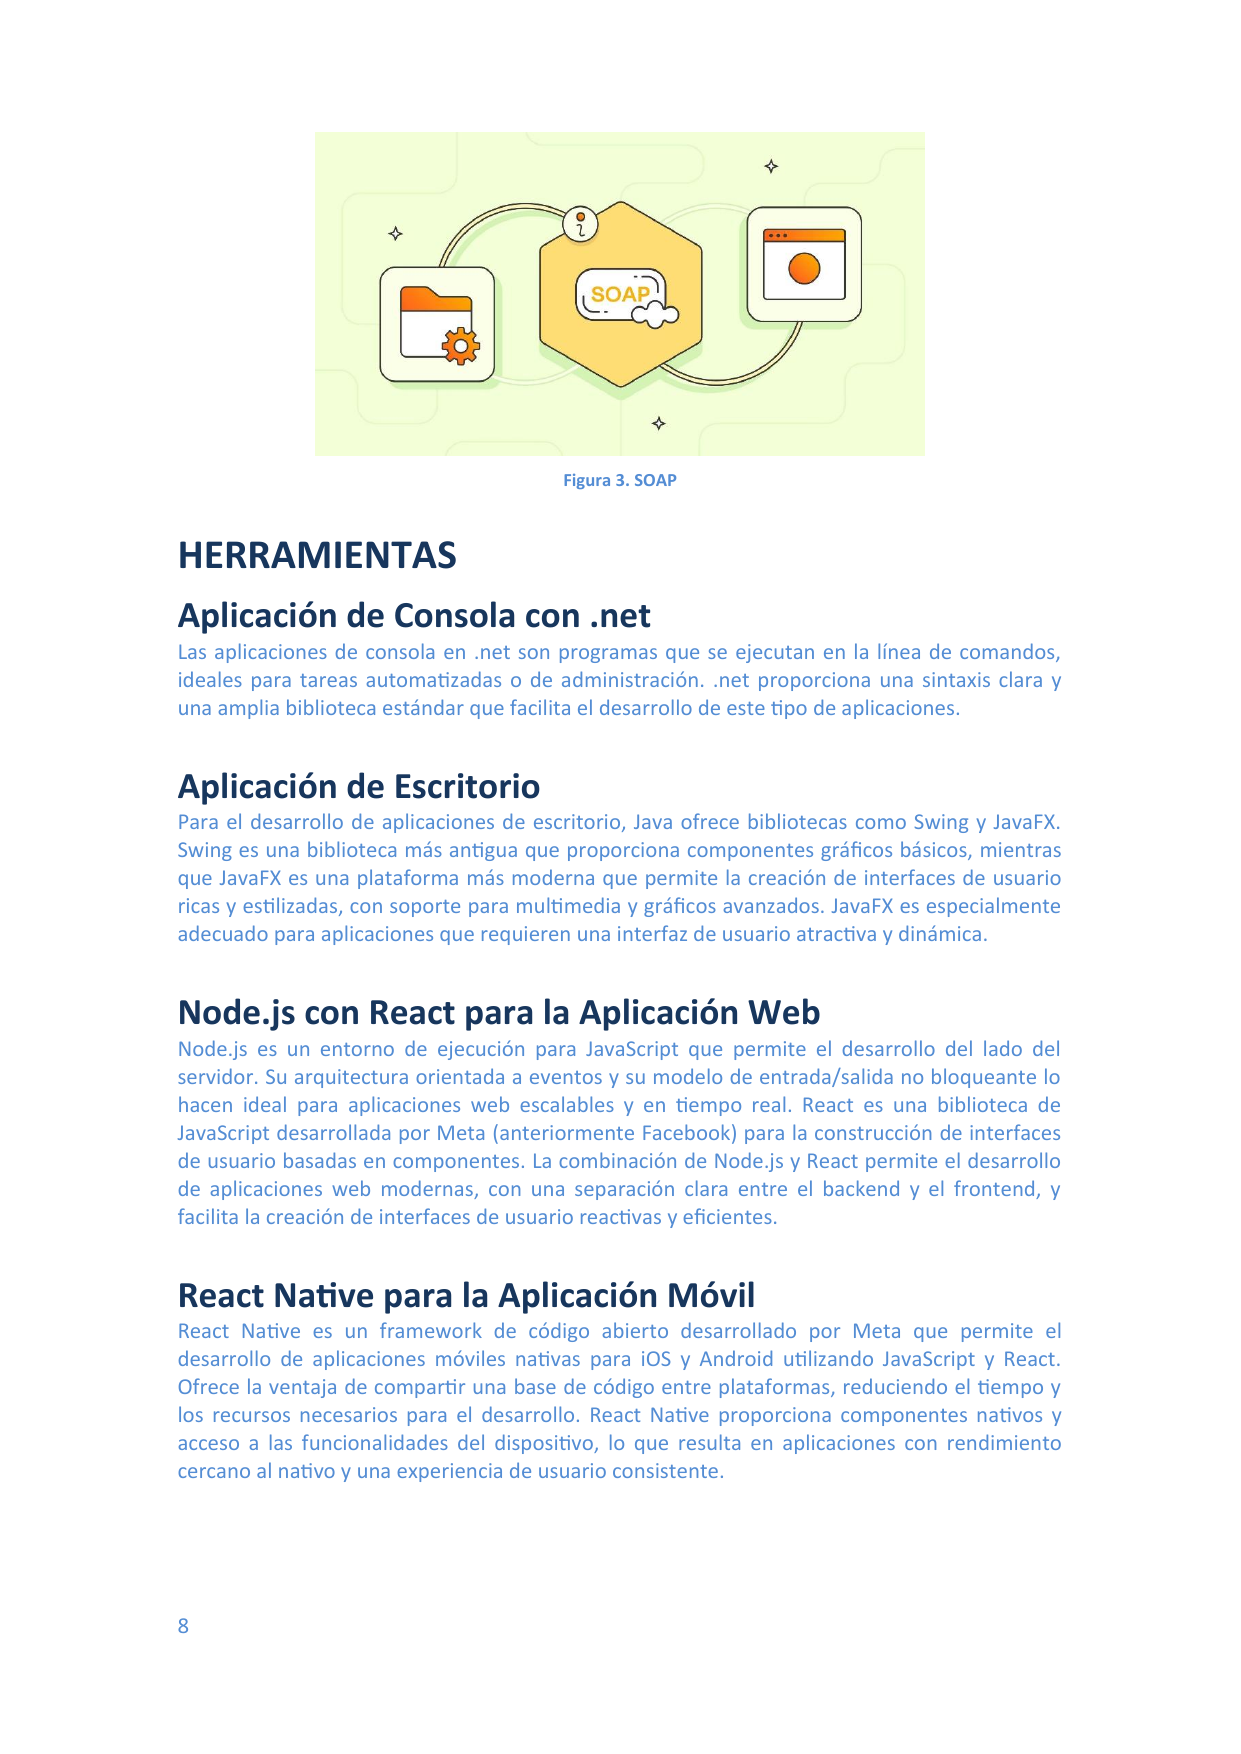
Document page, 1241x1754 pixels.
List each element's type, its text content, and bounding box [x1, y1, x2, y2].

text Para el desarrollo de aplicaciones de escritorio, Java ofrece bibliotecas como Swing y JavaFX. Swing es una biblioteca más antigua que proporciona componentes gráficos básicos, mientras que JavaFX es una plataforma más moderna que permite la creación de interfaces de usuario ricas y estilizadas, con soporte para multimedia y gráficos avanzados. JavaFX es especialmente adecuado para aplicaciones que requieren una interfaz de usuario atractiva y dinámica. [177, 807, 1063, 948]
subtitle Aplicación de Escritorio [177, 762, 1063, 807]
text Las aplicaciones de consola en .net son programas que se ejecutan en la línea de comandos, ideales para tareas automatizadas o de administración. .net proporciona una sintaxis clara y una amplia biblioteca estándar que facilita el desarrollo de este tipo de aplicaciones. [177, 637, 1063, 721]
text Node.js es un entorno de ejecución para JavaScript que permite el desarrollo del lado del servidor. Su arquitectura orientada a eventos y su modelo de entrada/salida no bloqueante lo hacen ideal para aplicaciones web escalables y en tiempo real. React es una biblioteca de JavaScript desarrollada por Meta (anteriormente Facebook) para la construcción de interfaces de usuario basadas en componentes. La combinación de Node.js y React permite el desarrollo de aplicaciones web modernas, con una separación clara entre el backend y el frontend, y facilita la creación de interfaces de usuario reactivas y eficientes. [177, 1034, 1063, 1230]
subtitle HERRAMIENTAS [177, 528, 1063, 579]
text React Native es un framework de código abierto desarrollado por Meta que permite el desarrollo de aplicaciones móviles nativas para iOS y Android utilizando JavaScript y React. Ofrece la ventaja de compartir una base de código entre plataformas, reduciendo el tiempo y los recursos necesarios para el desarrollo. React Native proporciona componentes nativos y acceso a las funcionalidades del dispositivo, lo que resulta en aplicaciones con rendimiento cercano al nativo y una experiencia de usuario consistente. [177, 1316, 1063, 1484]
picture [315, 132, 925, 456]
subtitle Node.js con React para la Aplicación Web [177, 988, 1063, 1034]
text Figura 3. SOAP [177, 468, 1063, 491]
subtitle Aplicación de Consola con .net [177, 591, 1063, 637]
subtitle React Native para la Aplicación Móvil [177, 1271, 1063, 1316]
